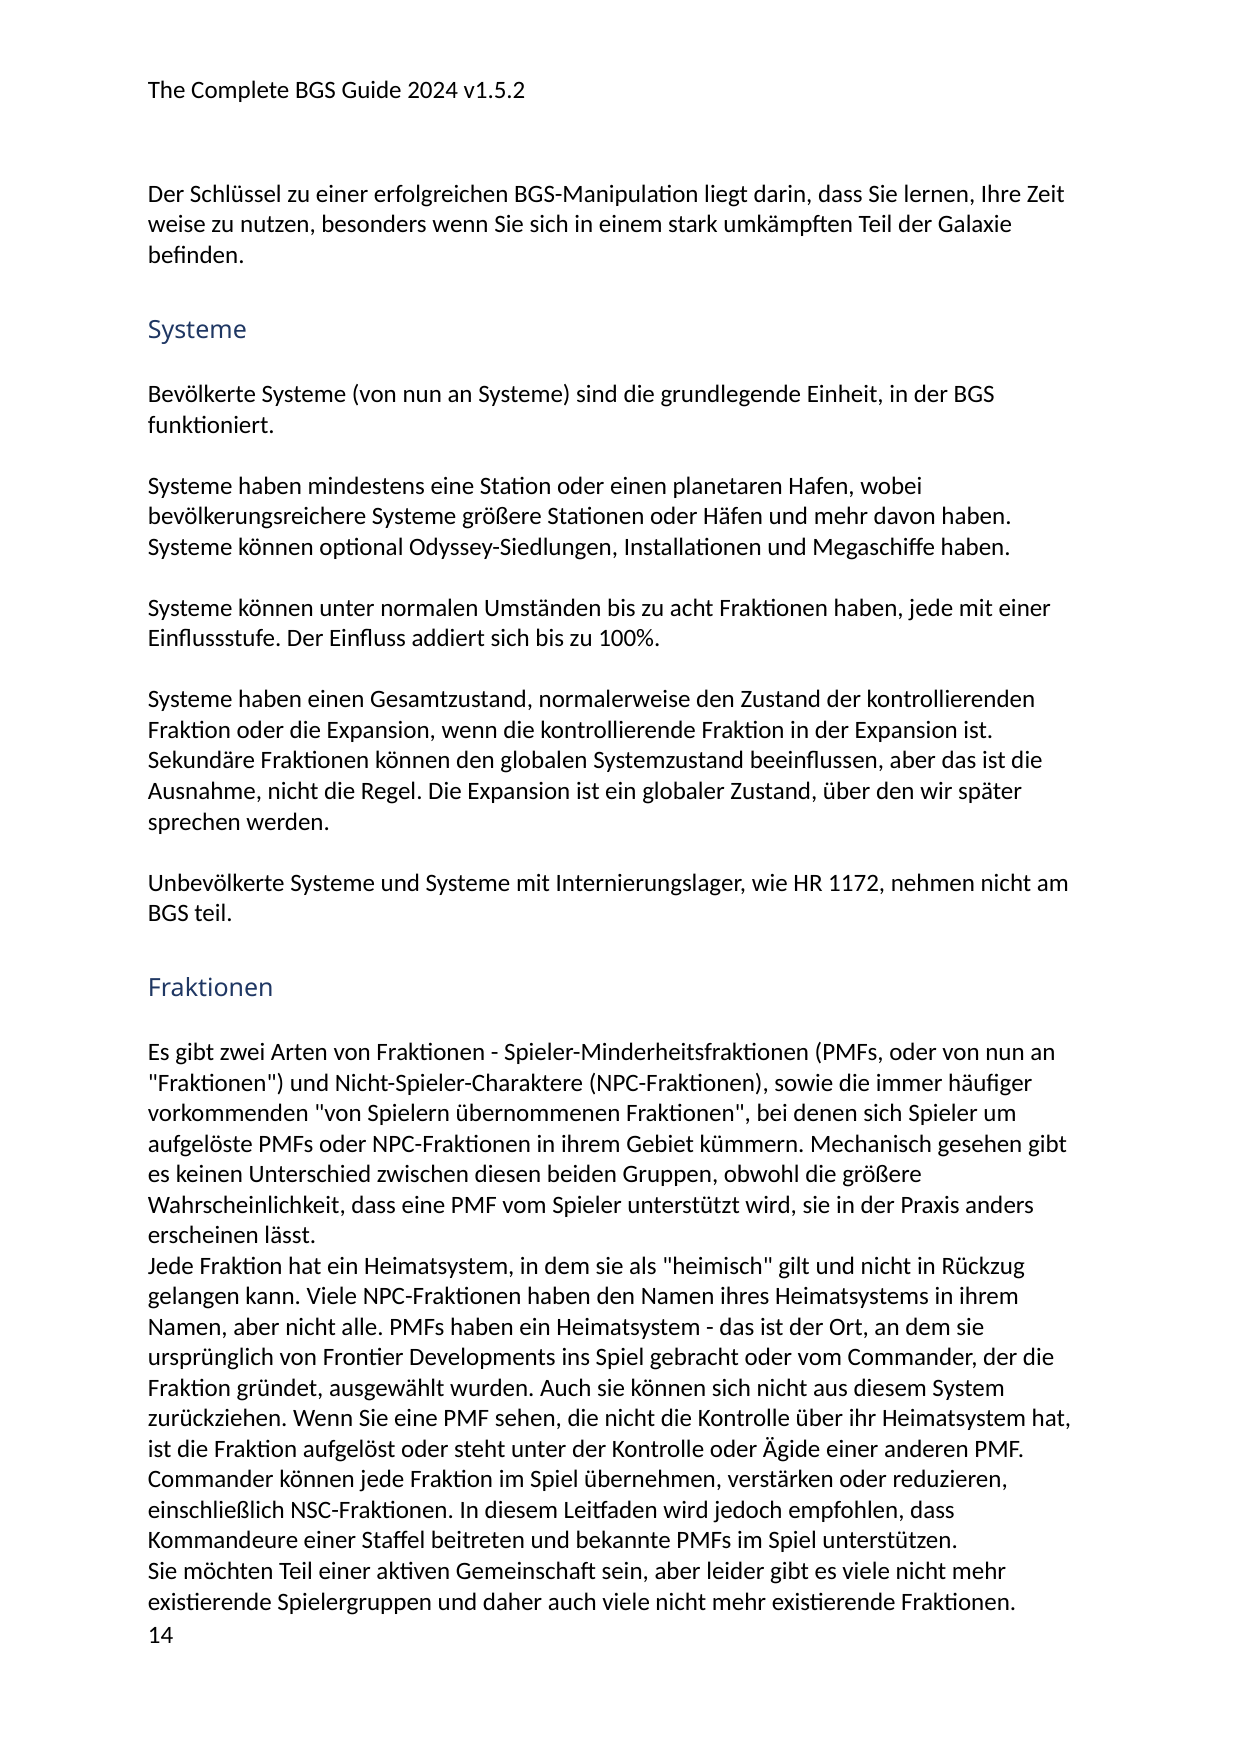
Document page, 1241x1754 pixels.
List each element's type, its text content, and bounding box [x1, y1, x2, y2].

text Jede Fraktion hat ein Heimatsystem, in dem sie als "heimisch" gilt und nicht in Rückzug gelangen kann. Viele NPC-Fraktionen haben den Namen ihres Heimatsystems in ihrem Namen, aber nicht alle. PMFs haben ein Heimatsystem - das ist der Ort, an dem sie ursprünglich von Frontier Developments ins Spiel gebracht oder vom Commander, der die Fraktion gründet, ausgewählt wurden. Auch sie können sich nicht aus diesem System zurückziehen. Wenn Sie eine PMF sehen, die nicht die Kontrolle über ihr Heimatsystem hat, ist die Fraktion aufgelöst oder steht unter der Kontrolle oder Ägide einer anderen PMF. [148, 1250, 1093, 1464]
text Systeme haben einen Gesamtzustand, normalerweise den Zustand der kontrollierenden Fraktion oder die Expansion, wenn die kontrollierende Fraktion in der Expansion ist. Sekundäre Fraktionen können den globalen Systemzustand beeinflussen, aber das ist die Ausnahme, nicht die Regel. Die Expansion ist ein globaler Zustand, über den wir später sprechen werden. [148, 683, 1093, 836]
text Es gibt zwei Arten von Fraktionen - Spieler-Minderheitsfraktionen (PMFs, oder von nun an "Fraktionen") und Nicht-Spieler-Charaktere (NPC-Fraktionen), sowie die immer häufiger vorkommenden "von Spielern übernommenen Fraktionen", bei denen sich Spieler um aufgelöste PMFs oder NPC-Fraktionen in ihrem Gebiet kümmern. Mechanisch gesehen gibt es keinen Unterschied zwischen diesen beiden Gruppen, obwohl die größere Wahrscheinlichkeit, dass eine PMF vom Spieler unterstützt wird, sie in der Praxis anders erscheinen lässt. [148, 1036, 1093, 1250]
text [148, 1555, 1093, 1616]
text Systeme können unter normalen Umständen bis zu acht Fraktionen haben, jede mit einer Einflussstufe. Der Einfluss addiert sich bis zu 100%. [148, 592, 1093, 653]
text Der Schlüssel zu einer erfolgreichen BGS-Manipulation liegt darin, dass Sie lernen, Ihre Zeit weise zu nutzen, besonders wenn Sie sich in einem stark umkämpften Teil der Galaxie befinden. [148, 178, 1093, 270]
text Systeme haben mindestens eine Station oder einen planetaren Hafen, wobei bevölkerungsreichere Systeme größere Stationen oder Häfen und mehr davon haben. Systeme können optional Odyssey-Siedlungen, Installationen und Megaschiffe haben. [148, 470, 1093, 561]
subtitle Systeme [148, 312, 1093, 346]
text Bevölkerte Systeme (von nun an Systeme) sind die grundlegende Einheit, in der BGS funktioniert. [148, 378, 1093, 439]
subtitle Fraktionen [148, 970, 1093, 1004]
text Commander können jede Fraktion im Spiel übernehmen, verstärken oder reduzieren, einschließlich NSC-Fraktionen. In diesem Leitfaden wird jedoch empfohlen, dass Kommandeure einer Staffel beitreten und bekannte PMFs im Spiel unterstützen. [148, 1464, 1093, 1555]
text Unbevölkerte Systeme und Systeme mit Internierungslager, wie HR 1172, nehmen nicht am BGS teil. [148, 867, 1093, 928]
